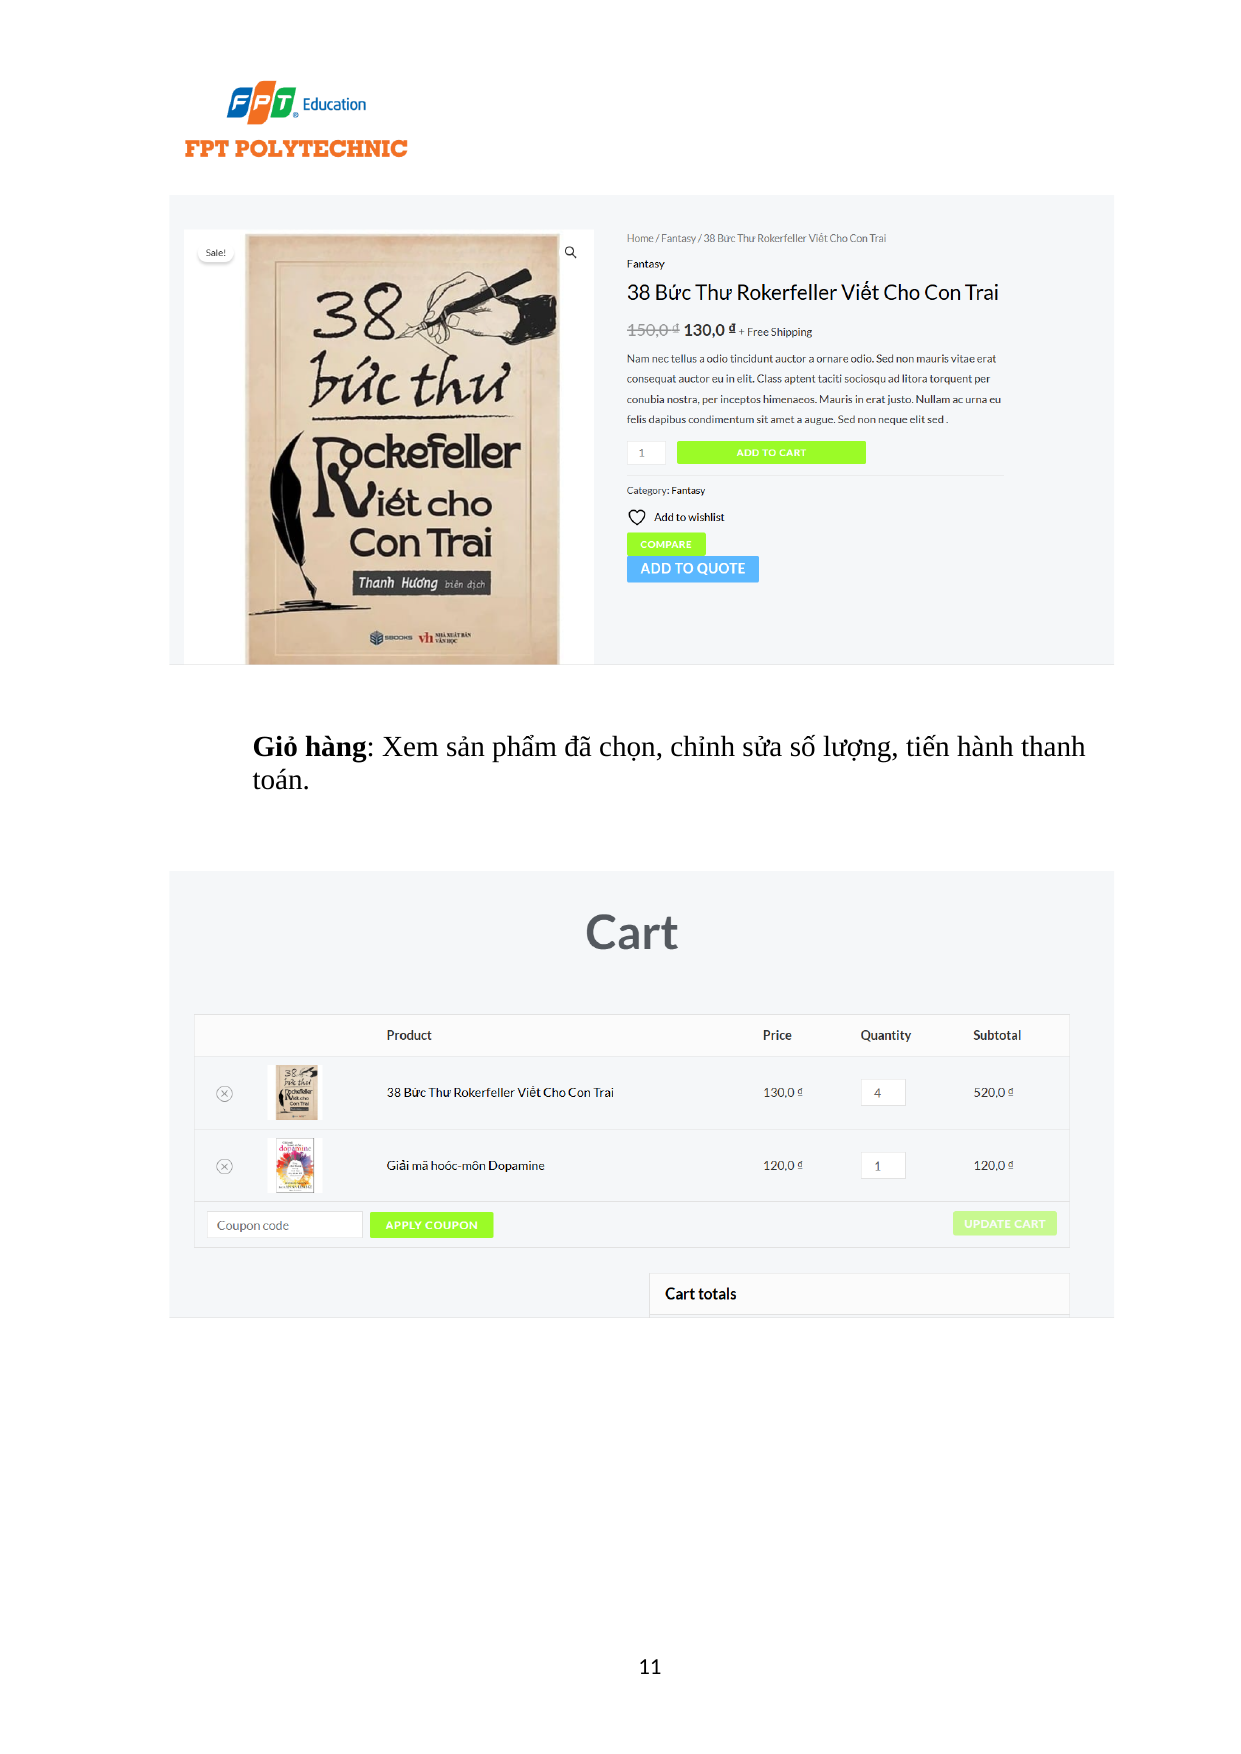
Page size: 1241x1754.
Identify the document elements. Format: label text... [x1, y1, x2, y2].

picture [169, 195, 1115, 677]
picture [169, 871, 1115, 1322]
picture [177, 73, 415, 164]
